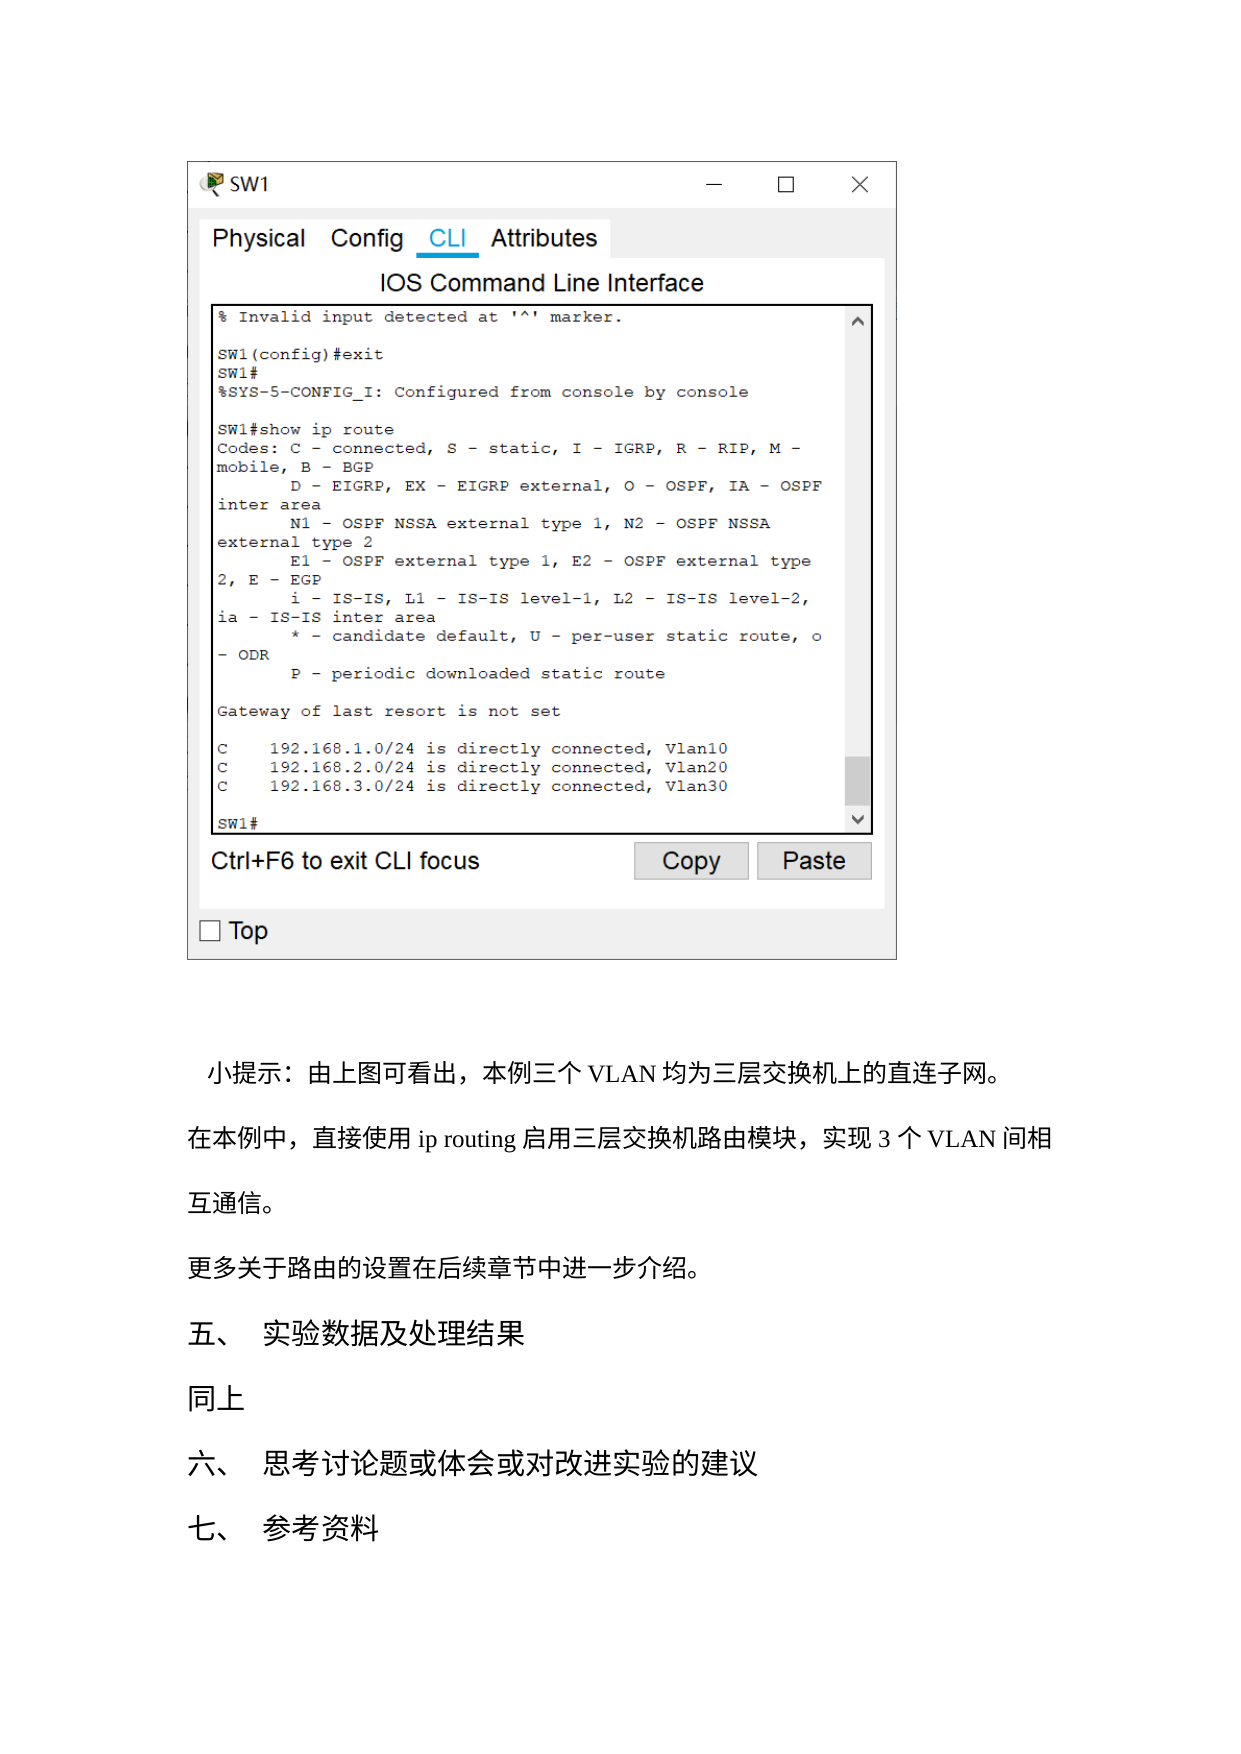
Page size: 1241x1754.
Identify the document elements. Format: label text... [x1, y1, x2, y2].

picture [187, 161, 897, 960]
text 更多关于路由的设置在后续章节中进一步介绍。 [187, 1234, 1053, 1299]
text 小提示：由上图可看出，本例三个VLAN 均为三层交换机上的直连子网。 [187, 1039, 1053, 1104]
text 同上 [187, 1364, 1053, 1429]
text 在本例中，直接使用ip routing 启用三层交换机路由模块，实现3 个VLAN 间相互通信。 [187, 1104, 1053, 1234]
list 思考讨论题或体会或对改进实验的建议 [187, 1429, 1053, 1494]
list 参考资料 [187, 1494, 1053, 1559]
list 实验数据及处理结果 [187, 1299, 1053, 1364]
